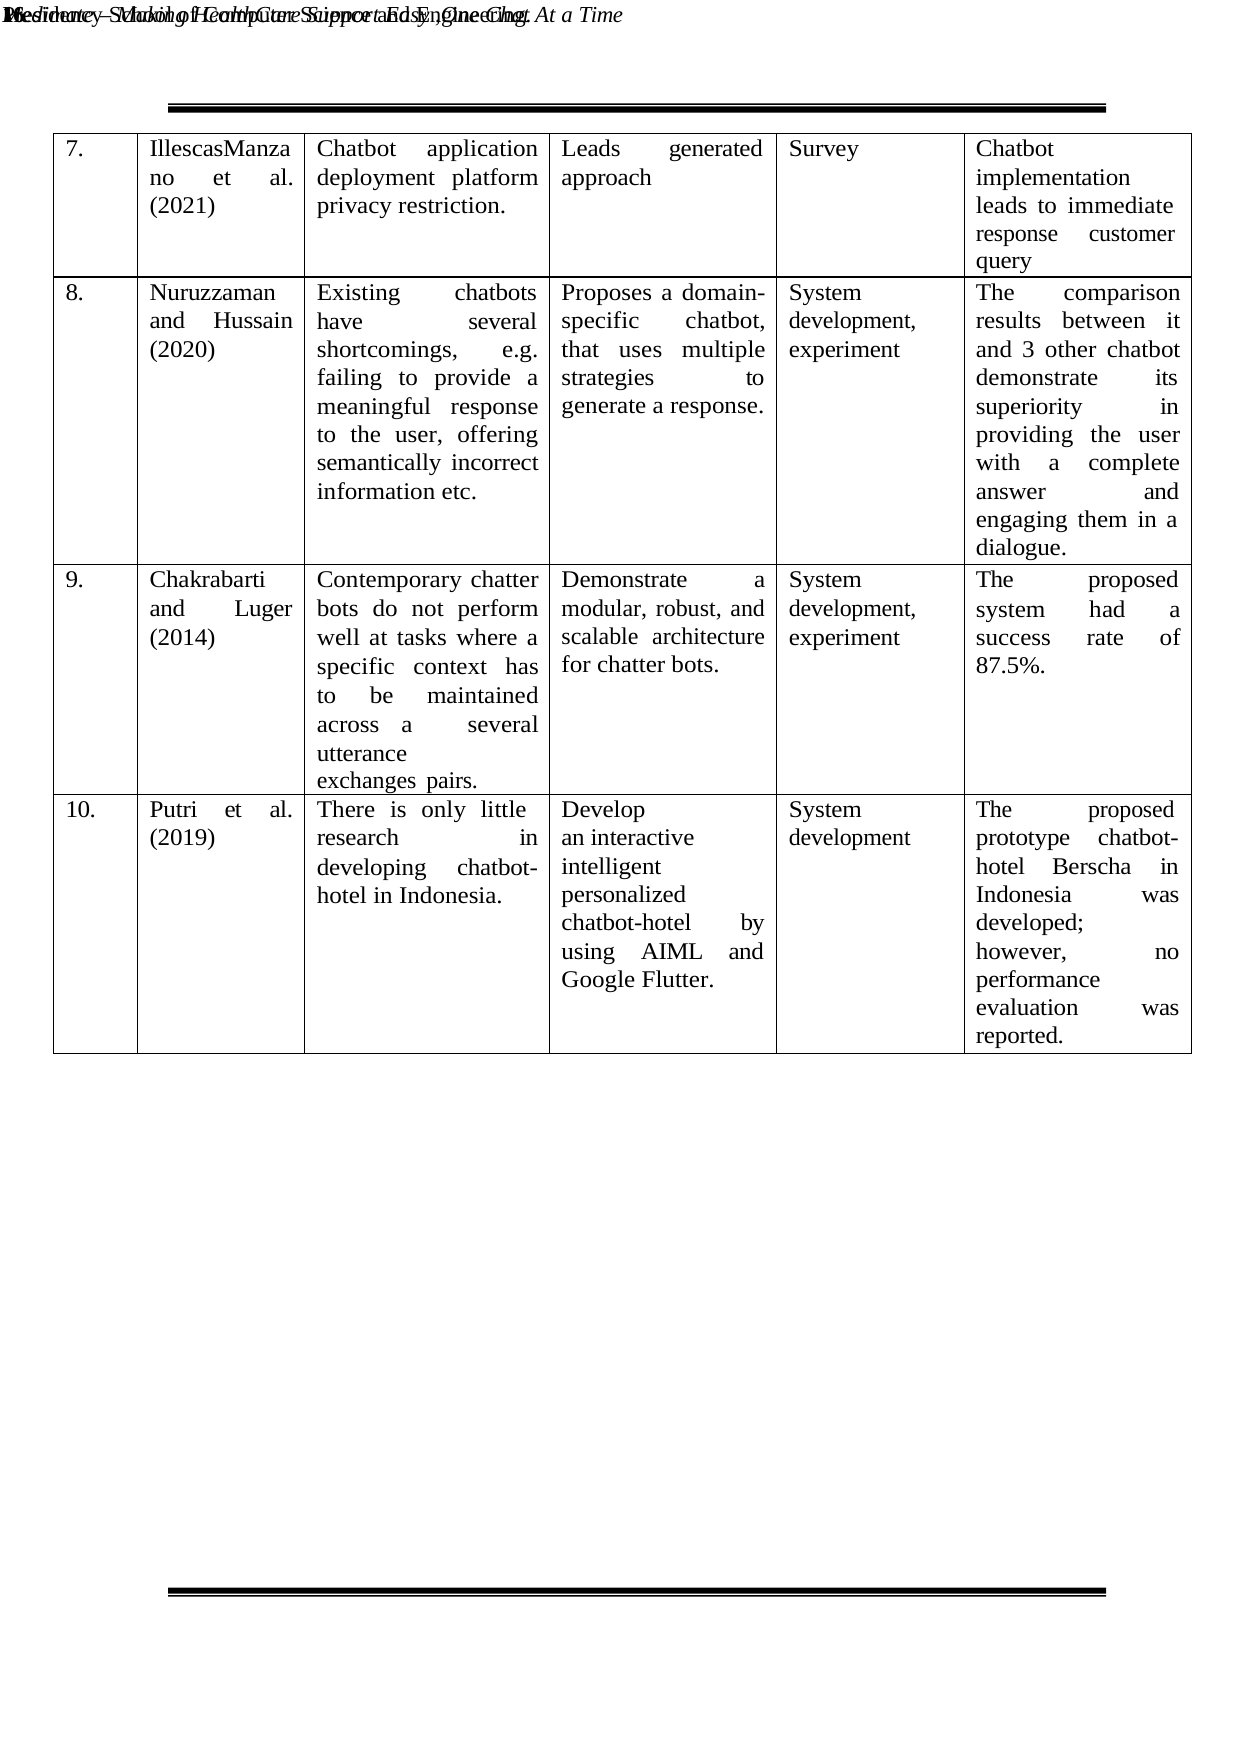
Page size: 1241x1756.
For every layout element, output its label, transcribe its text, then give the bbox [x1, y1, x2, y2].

table_cell There is only little research in developing chatbot- hotel in Indonesia. [305, 795, 549, 1052]
table_cell Develop an interactive intelligent personalized chatbot-hotel by using AIML and Google Flutter. [550, 795, 776, 1052]
table_cell 8. [54, 278, 137, 564]
table_cell The proposed system had a success rate of 87.5%. [965, 565, 1191, 794]
table_header 7. [54, 134, 137, 276]
table_cell Demonstrate a modular, robust, and scalable architecture for chatter bots. [550, 565, 776, 794]
table_header Chatbot implementation leads to immediate response customer query [965, 134, 1191, 276]
table_cell System development, experiment [777, 565, 964, 794]
table_header Chatbot application deployment platform privacy restriction. [305, 134, 549, 276]
table_cell The comparison results between it and 3 other chatbot demonstrate its superiority in providing the user with a complete answer and engaging them in a dialogue. [965, 278, 1191, 564]
table_cell Contemporary chatter bots do not perform well at tasks where a specific context has to be maintained across a several utterance exchanges pairs. [305, 565, 549, 794]
table_header Leads generated approach [550, 134, 776, 276]
table_cell Nuruzzaman and Hussain (2020) [138, 278, 304, 564]
table_cell 9. [54, 565, 137, 794]
table_cell 10. [54, 795, 137, 1052]
table_cell Chakrabarti and Luger (2014) [138, 565, 304, 794]
table_cell System development, experiment [777, 278, 964, 564]
table_header IllescasManza no et al. (2021) [138, 134, 304, 276]
table_cell Proposes a domain- specific chatbot, that uses multiple strategies to generate a response. [550, 278, 776, 564]
table_cell System development [777, 795, 964, 1052]
table_cell Existing chatbots have several shortcomings, e.g. failing to provide a meaningful response to the user, offering semantically incorrect information etc. [305, 278, 549, 564]
table_header Survey [777, 134, 964, 276]
table_cell The proposed prototype chatbot- hotel Berscha in Indonesia was developed; however, no performance evaluation was reported. [965, 795, 1191, 1052]
table_cell Putri et al. (2019) [138, 795, 304, 1052]
